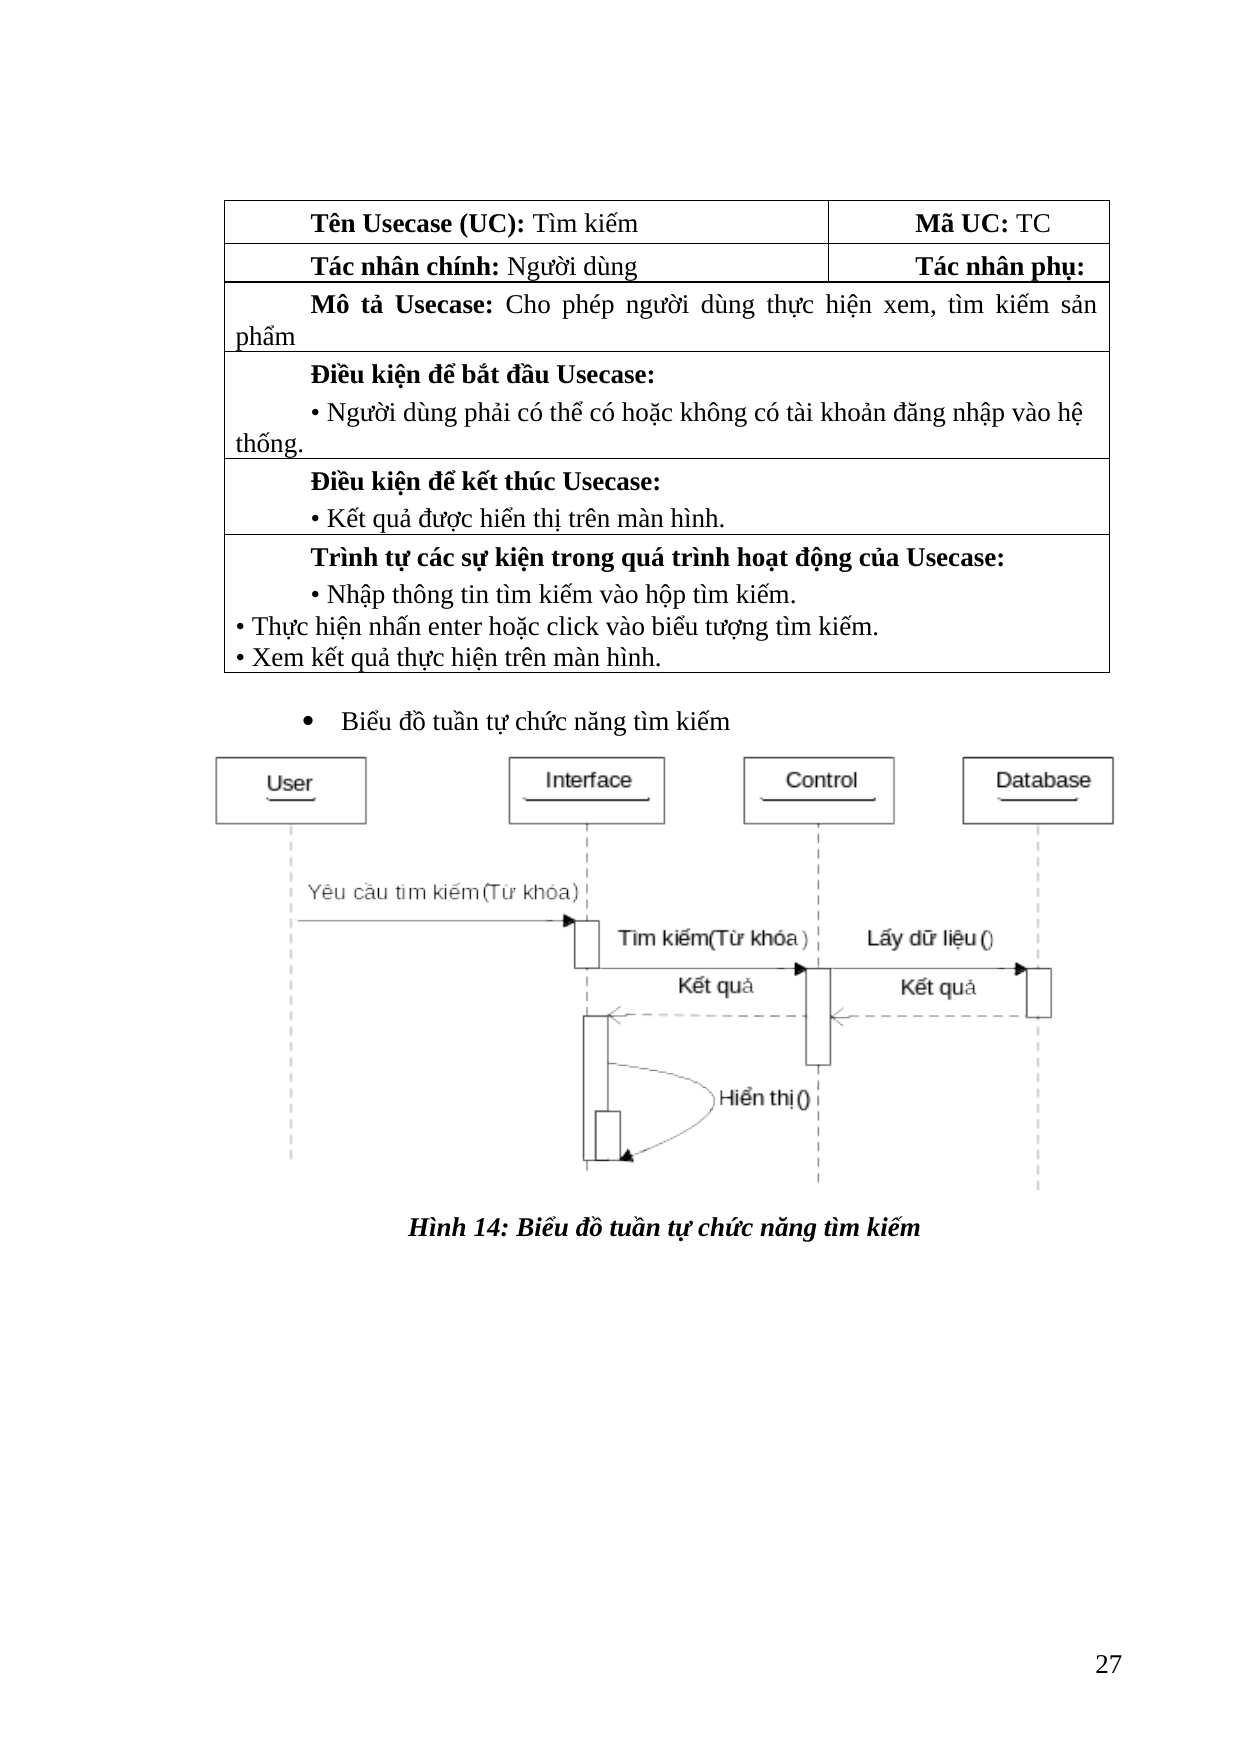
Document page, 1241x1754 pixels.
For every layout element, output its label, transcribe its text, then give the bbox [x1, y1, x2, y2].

table_header Tên Usecase (UC): Tìm kiếm [225, 201, 828, 243]
table_cell Tác nhân chính: Người dùng [225, 244, 828, 281]
table_cell Điều kiện để kết thúc Usecase: • Kết quả được hiển thị trên màn hình. [225, 459, 1109, 534]
table_cell Mô tả Usecase: Cho phép người dùng thực hiện xem, tìm kiếm sản phẩm [225, 283, 1109, 351]
table_cell Trình tự các sự kiện trong quá trình hoạt động của Usecase: • Nhập thông tin tìm kiếm vào hộp tìm kiếm. • Thực hiện nhấn enter hoặc click vào biểu tượng tìm kiếm. • Xem kết quả thực hiện trên màn hình. [225, 535, 1109, 672]
table_header Mã UC: TC [829, 201, 1109, 243]
list Biểu đồ tuần tự chức năng tìm kiếm [303, 207, 1122, 736]
table_cell Tác nhân phụ: [829, 244, 1109, 281]
text Hình 14: Biểu đồ tuần tự chức năng tìm kiếm [207, 1211, 1122, 1242]
table_cell Điều kiện để bắt đầu Usecase: • Người dùng phải có thể có hoặc không có tài khoản đăng nhập vào hệ thống. [225, 352, 1109, 458]
